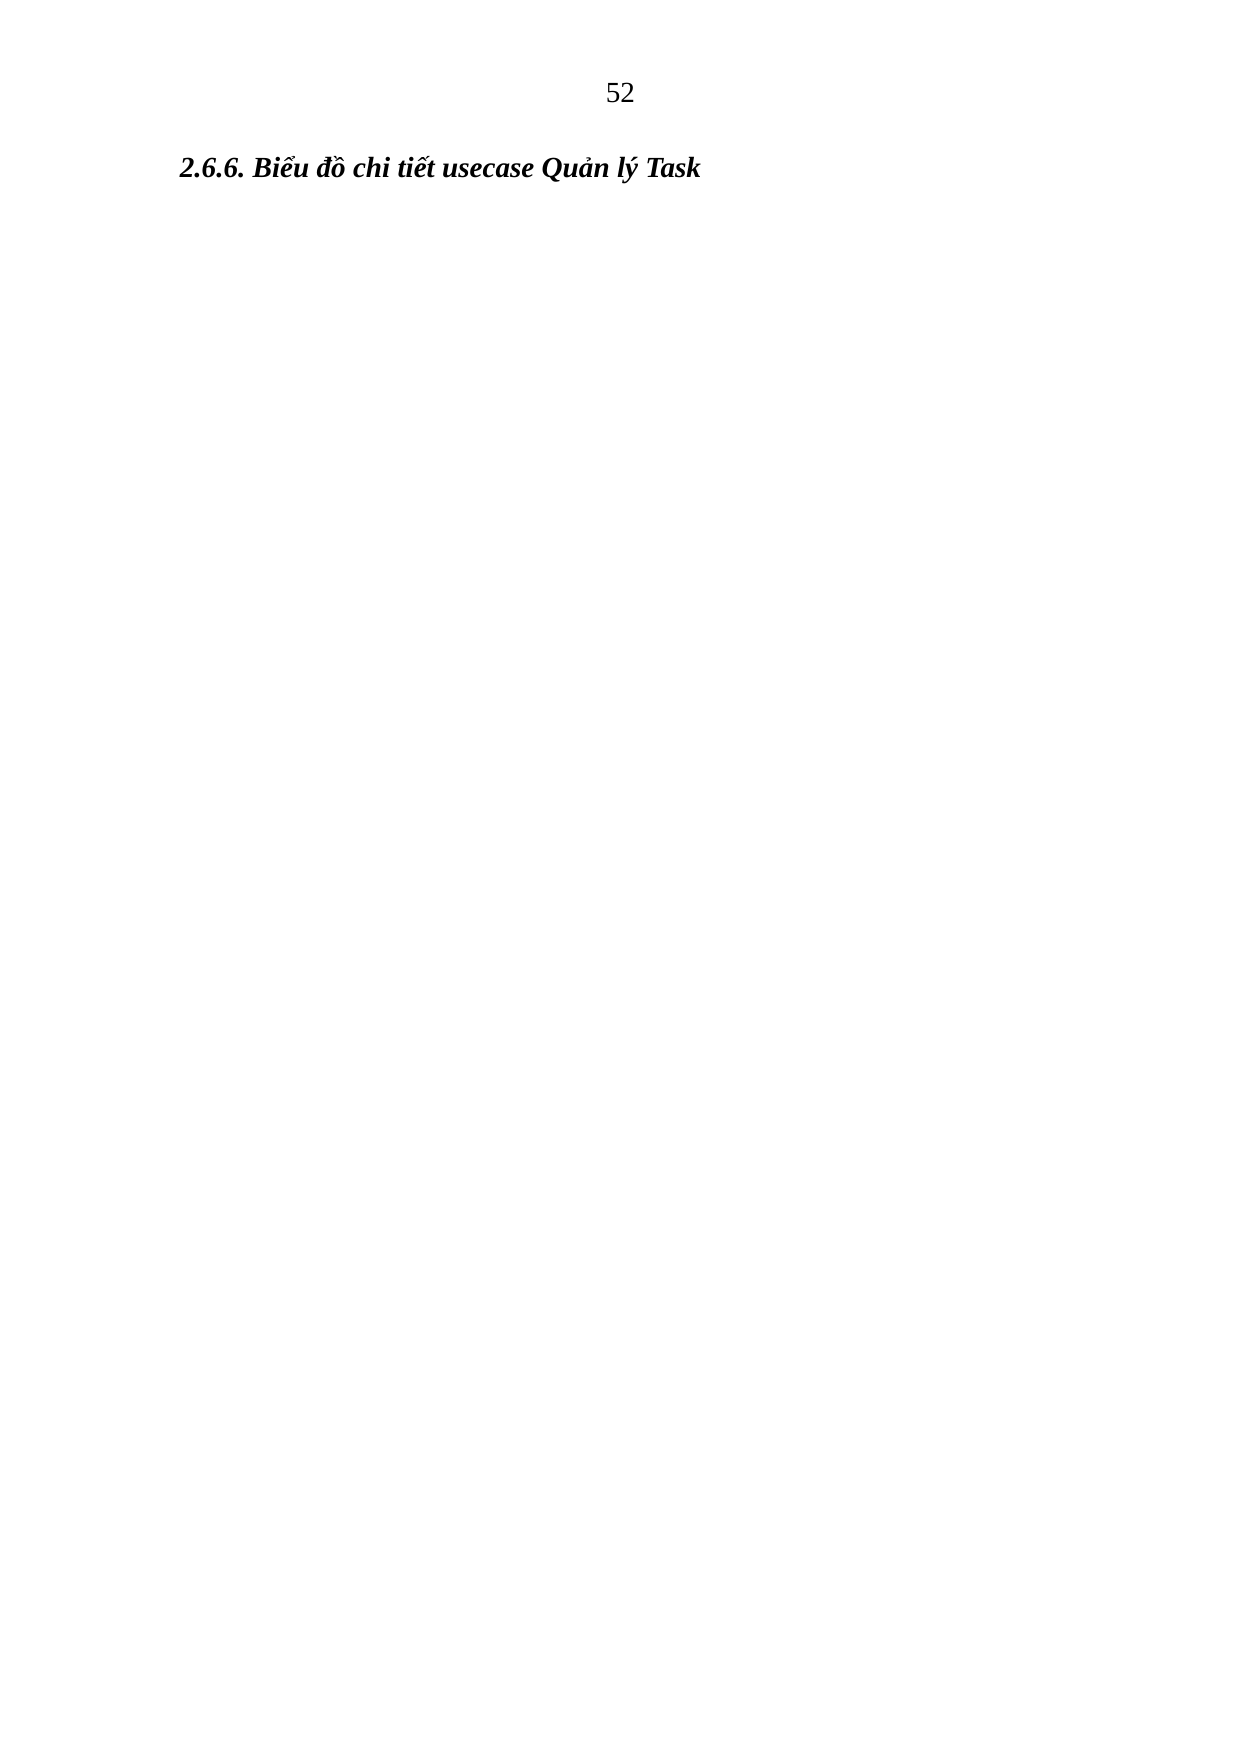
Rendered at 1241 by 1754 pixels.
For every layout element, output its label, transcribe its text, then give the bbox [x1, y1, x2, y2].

subtitle 2.6.6. Biểu đồ chi tiết usecase Quản lý Task [179, 150, 1090, 183]
